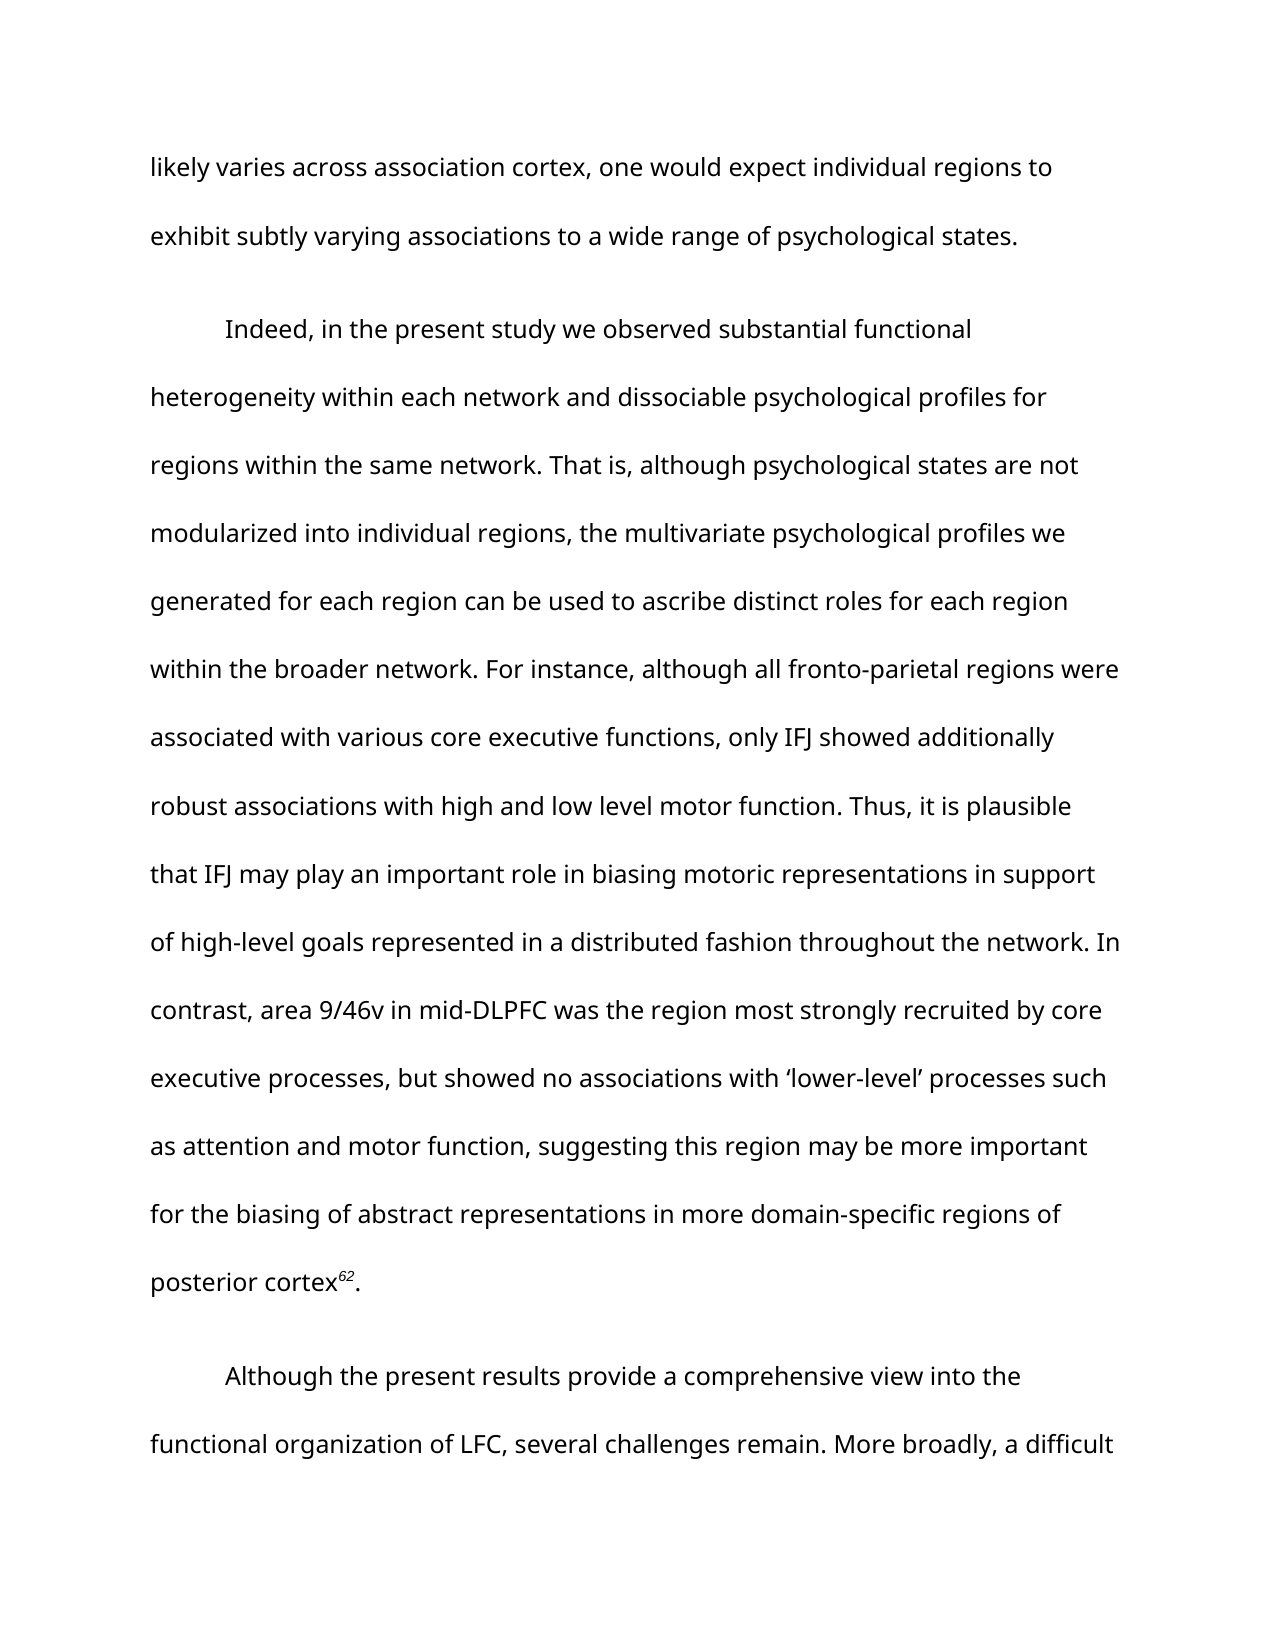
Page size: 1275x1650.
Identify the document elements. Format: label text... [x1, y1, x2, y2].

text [150, 1358, 1125, 1460]
text Indeed, in the present study we observed substantial functional heterogeneity within each network and dissociable psychological profiles for regions within the same network. That is, although psychological states are not modularized into individual regions, the multivariate psychological profiles we generated for each region can be used to ascribe distinct roles for each region within the broader network. For instance, although all fronto-parietal regions were associated with various core executive functions, only IFJ showed additionally robust associations with high and low level motor function. Thus, it is plausible that IFJ may play an important role in biasing motoric representations in support of high-level goals represented in a distributed fashion throughout the network. In contrast, area 9/46v in mid-DLPFC was the region most strongly recruited by core executive processes, but showed no associations with ‘lower-level’ processes such as attention and motor function, suggesting this region may be more important for the biasing of abstract representations in more domain-specific regions of posterior cortex62. [150, 311, 1125, 1299]
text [150, 150, 1125, 252]
